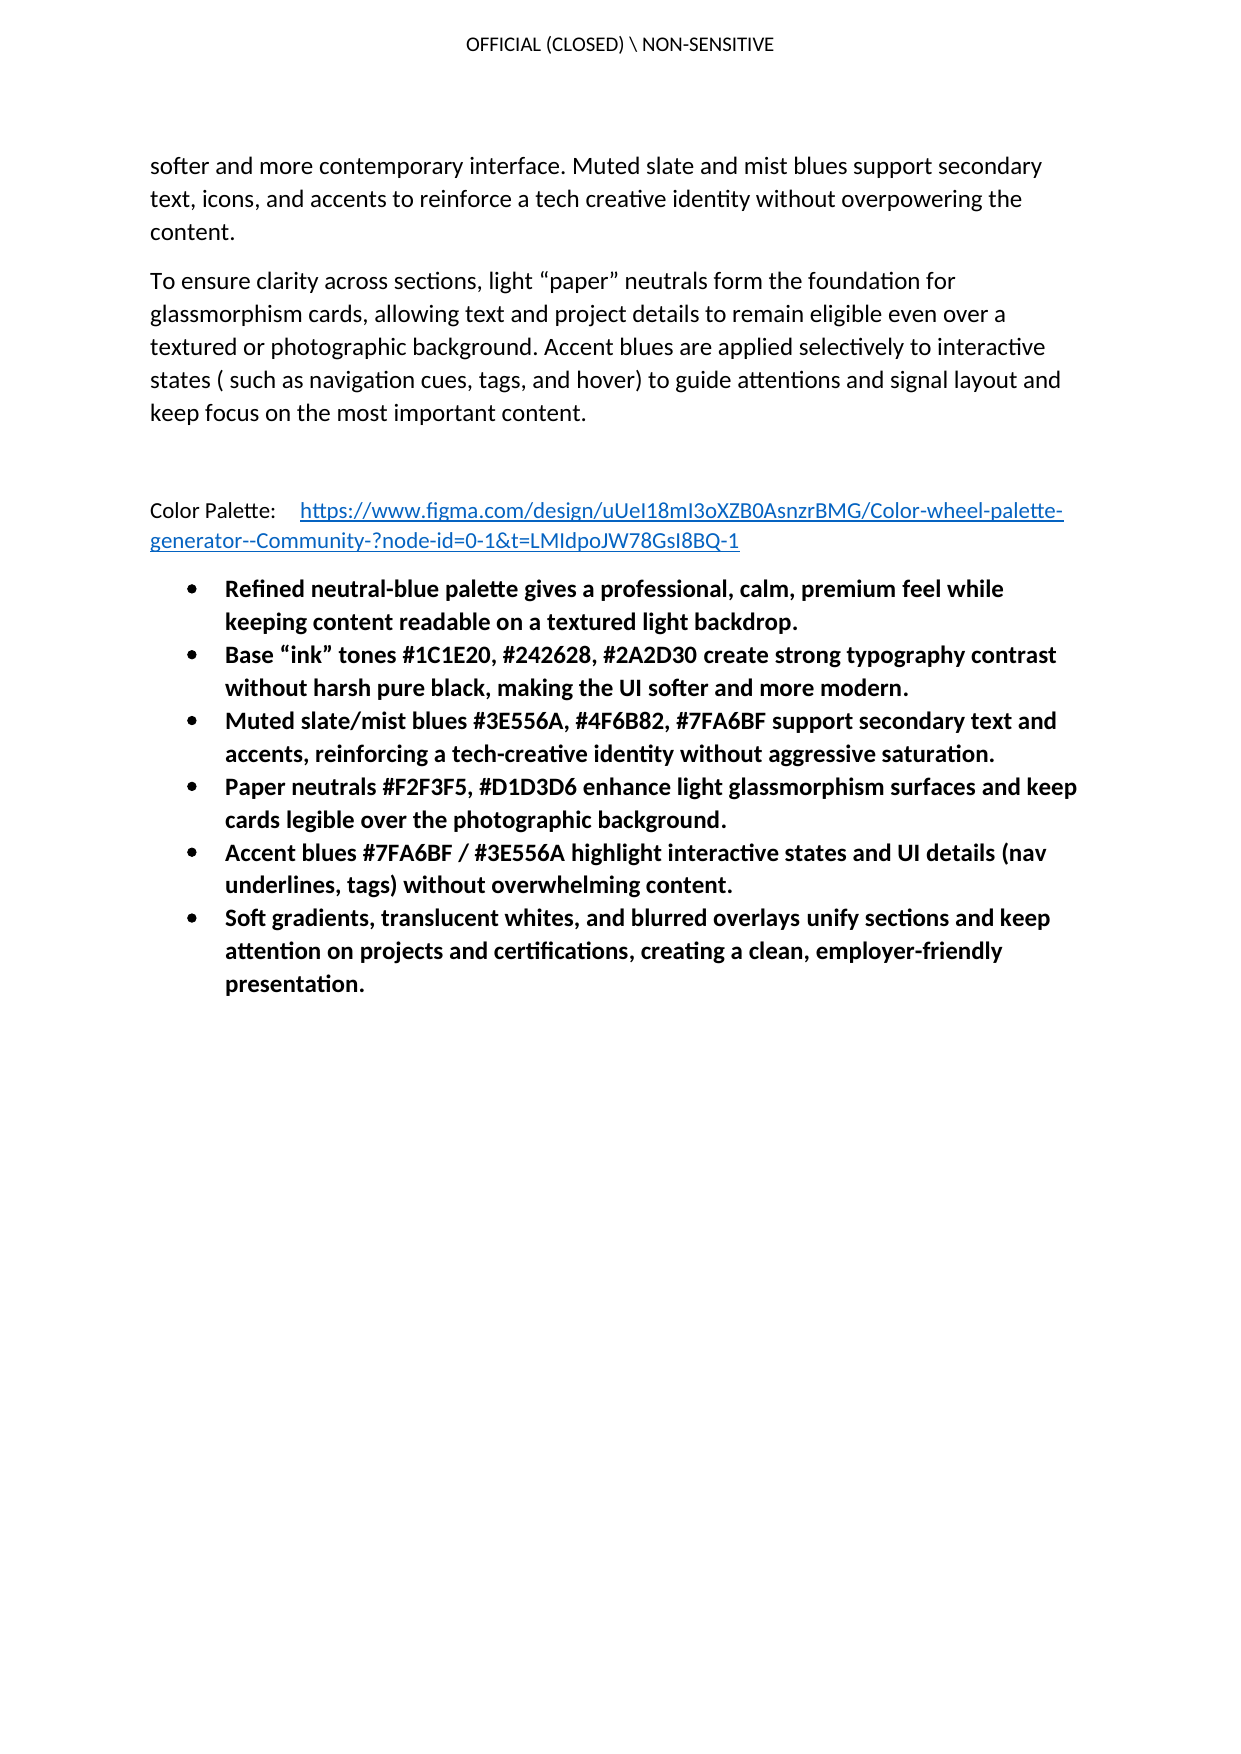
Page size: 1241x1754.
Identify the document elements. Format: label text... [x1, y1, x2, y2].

list Muted slate/mist blues #3E556A, #4F6B82, #7FA6BF support secondary text and accents, reinforcing a tech-creative identity without aggressive saturation. [187, 705, 1090, 768]
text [150, 150, 1090, 246]
text Color Palette: https://www.figma.com/design/uUeI18mI3oXZB0AsnzrBMG/Color-wheel-palette-generator--Community-?node-id=0-1&t=LMIdpoJW78GsI8BQ-1 [150, 496, 1090, 554]
list Paper neutrals #F2F3F5, #D1D3D6 enhance light glassmorphism surfaces and keep cards legible over the photographic background. [187, 771, 1090, 834]
text To ensure clarity across sections, light “paper” neutrals form the foundation for glassmorphism cards, allowing text and project details to remain eligible even over a textured or photographic background. Accent blues are applied selectively to interactive states ( such as navigation cues, tags, and hover) to guide attentions and signal layout and keep focus on the most important content. [150, 265, 1090, 428]
list Soft gradients, translucent whites, and blurred overlays unify sections and keep attention on projects and certifications, creating a clean, employer-friendly presentation. [187, 902, 1090, 999]
list Base “ink” tones #1C1E20, #242628, #2A2D30 create strong typography contrast without harsh pure black, making the UI softer and more modern. [187, 639, 1090, 703]
list Accent blues #7FA6BF / #3E556A highlight interactive states and UI details (nav underlines, tags) without overwhelming content. [187, 837, 1090, 900]
list Refined neutral-blue palette gives a professional, calm, premium feel while keeping content readable on a textured light backdrop. [187, 573, 1090, 637]
